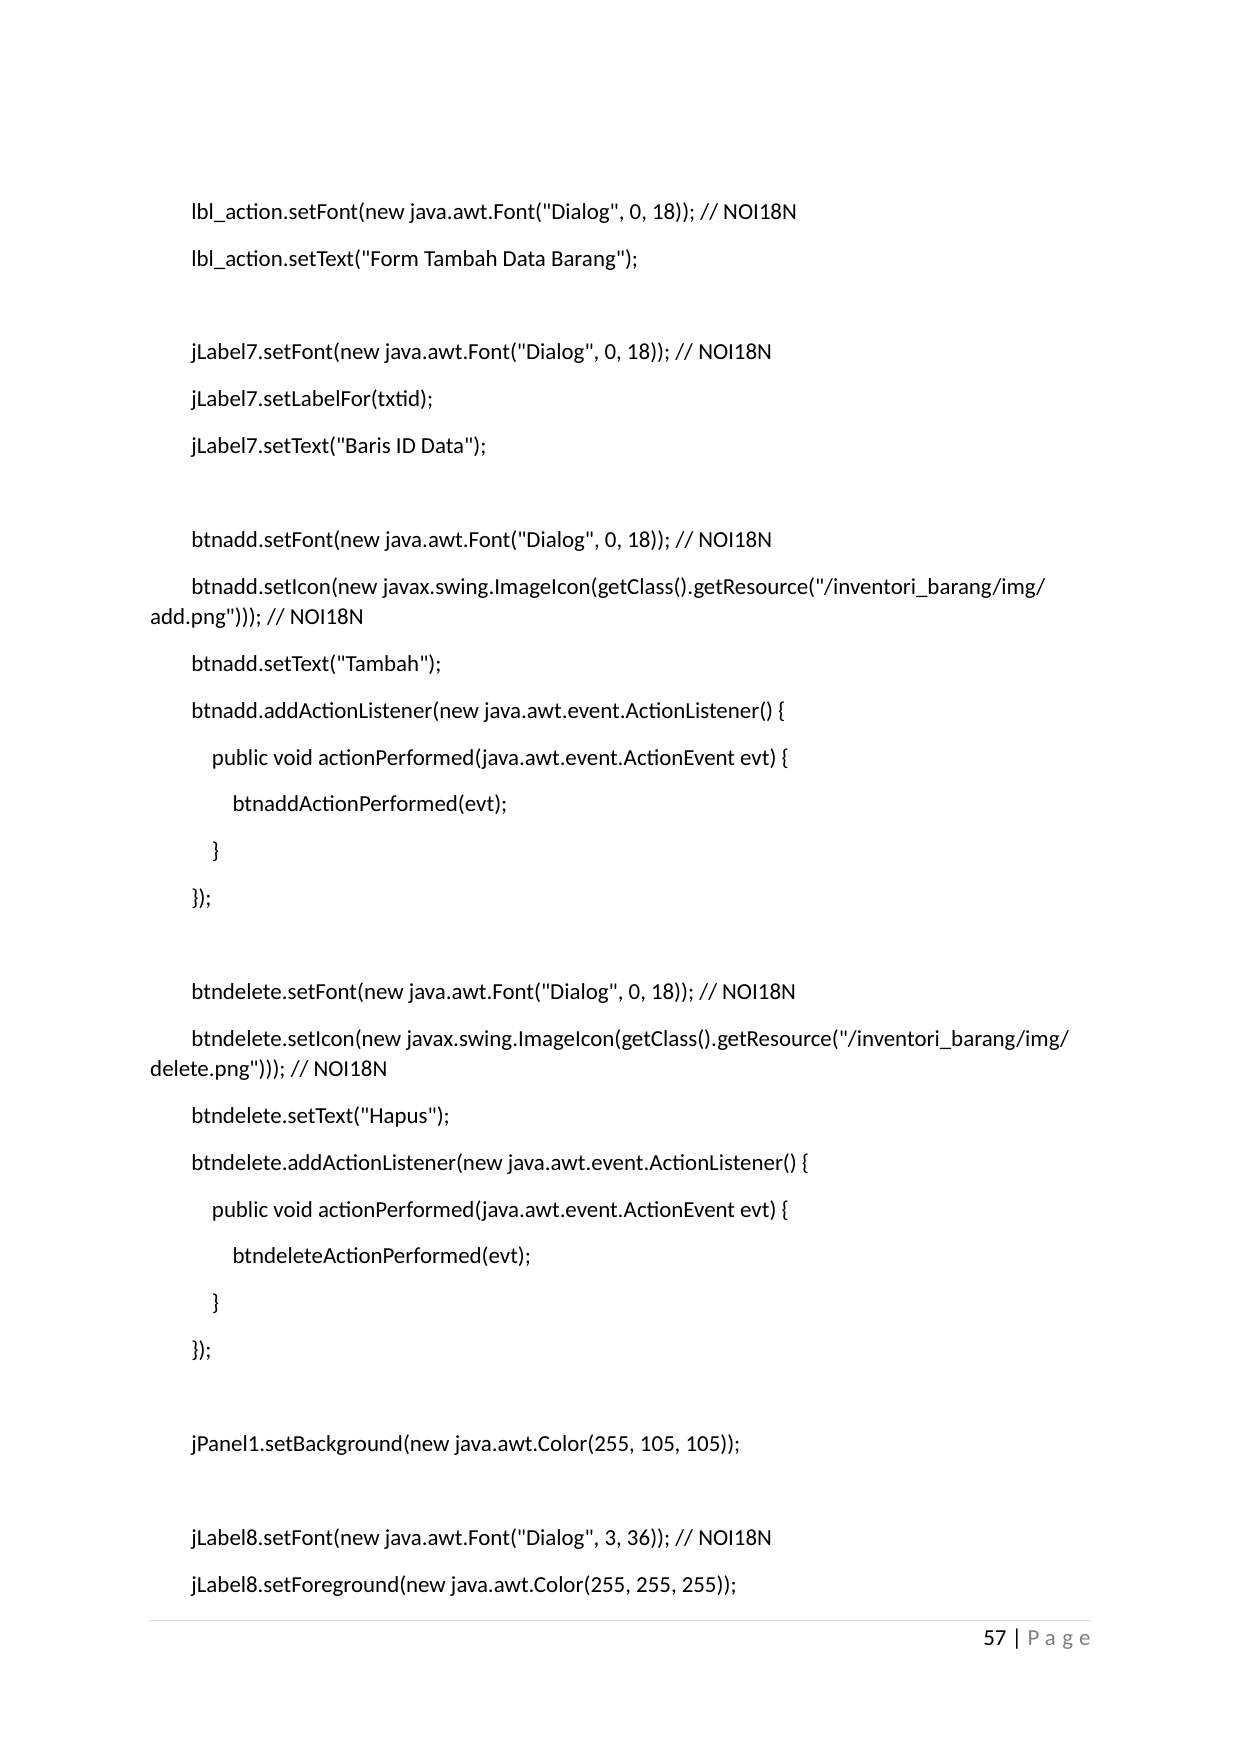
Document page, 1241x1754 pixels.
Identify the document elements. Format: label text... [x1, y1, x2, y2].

text btndelete.addActionListener(new java.awt.event.ActionListener() { [150, 1148, 1090, 1176]
text lbl_action.setFont(new java.awt.Font("Dialog", 0, 18)); // NOI18N [150, 197, 1090, 225]
text jLabel8.setForeground(new java.awt.Color(255, 255, 255)); [150, 1570, 1090, 1598]
text jPanel1.setBackground(new java.awt.Color(255, 105, 105)); [150, 1429, 1090, 1457]
text jLabel7.setLabelFor(txtid); [150, 384, 1090, 412]
text btnadd.addActionListener(new java.awt.event.ActionListener() { [150, 696, 1090, 724]
text }); [150, 1335, 1090, 1363]
text public void actionPerformed(java.awt.event.ActionEvent evt) { [150, 1195, 1090, 1223]
text }); [150, 883, 1090, 911]
text } [150, 1288, 1090, 1317]
text } [150, 836, 1090, 864]
text jLabel7.setFont(new java.awt.Font("Dialog", 0, 18)); // NOI18N [150, 337, 1090, 366]
text btndeleteActionPerformed(evt); [150, 1242, 1090, 1270]
text jLabel7.setText("Baris ID Data"); [150, 431, 1090, 459]
text jLabel8.setFont(new java.awt.Font("Dialog", 3, 36)); // NOI18N [150, 1523, 1090, 1551]
text btndelete.setFont(new java.awt.Font("Dialog", 0, 18)); // NOI18N [150, 977, 1090, 1005]
text btnadd.setFont(new java.awt.Font("Dialog", 0, 18)); // NOI18N [150, 525, 1090, 553]
text btnadd.setIcon(new javax.swing.ImageIcon(getClass().getResource("/inventori_barang/img/add.png"))); // NOI18N [150, 572, 1090, 630]
text lbl_action.setText("Form Tambah Data Barang"); [150, 244, 1090, 272]
text btnaddActionPerformed(evt); [150, 789, 1090, 818]
text btnadd.setText("Tambah"); [150, 649, 1090, 677]
text btndelete.setText("Hapus"); [150, 1101, 1090, 1129]
text btndelete.setIcon(new javax.swing.ImageIcon(getClass().getResource("/inventori_barang/img/delete.png"))); // NOI18N [150, 1024, 1090, 1082]
text public void actionPerformed(java.awt.event.ActionEvent evt) { [150, 743, 1090, 771]
